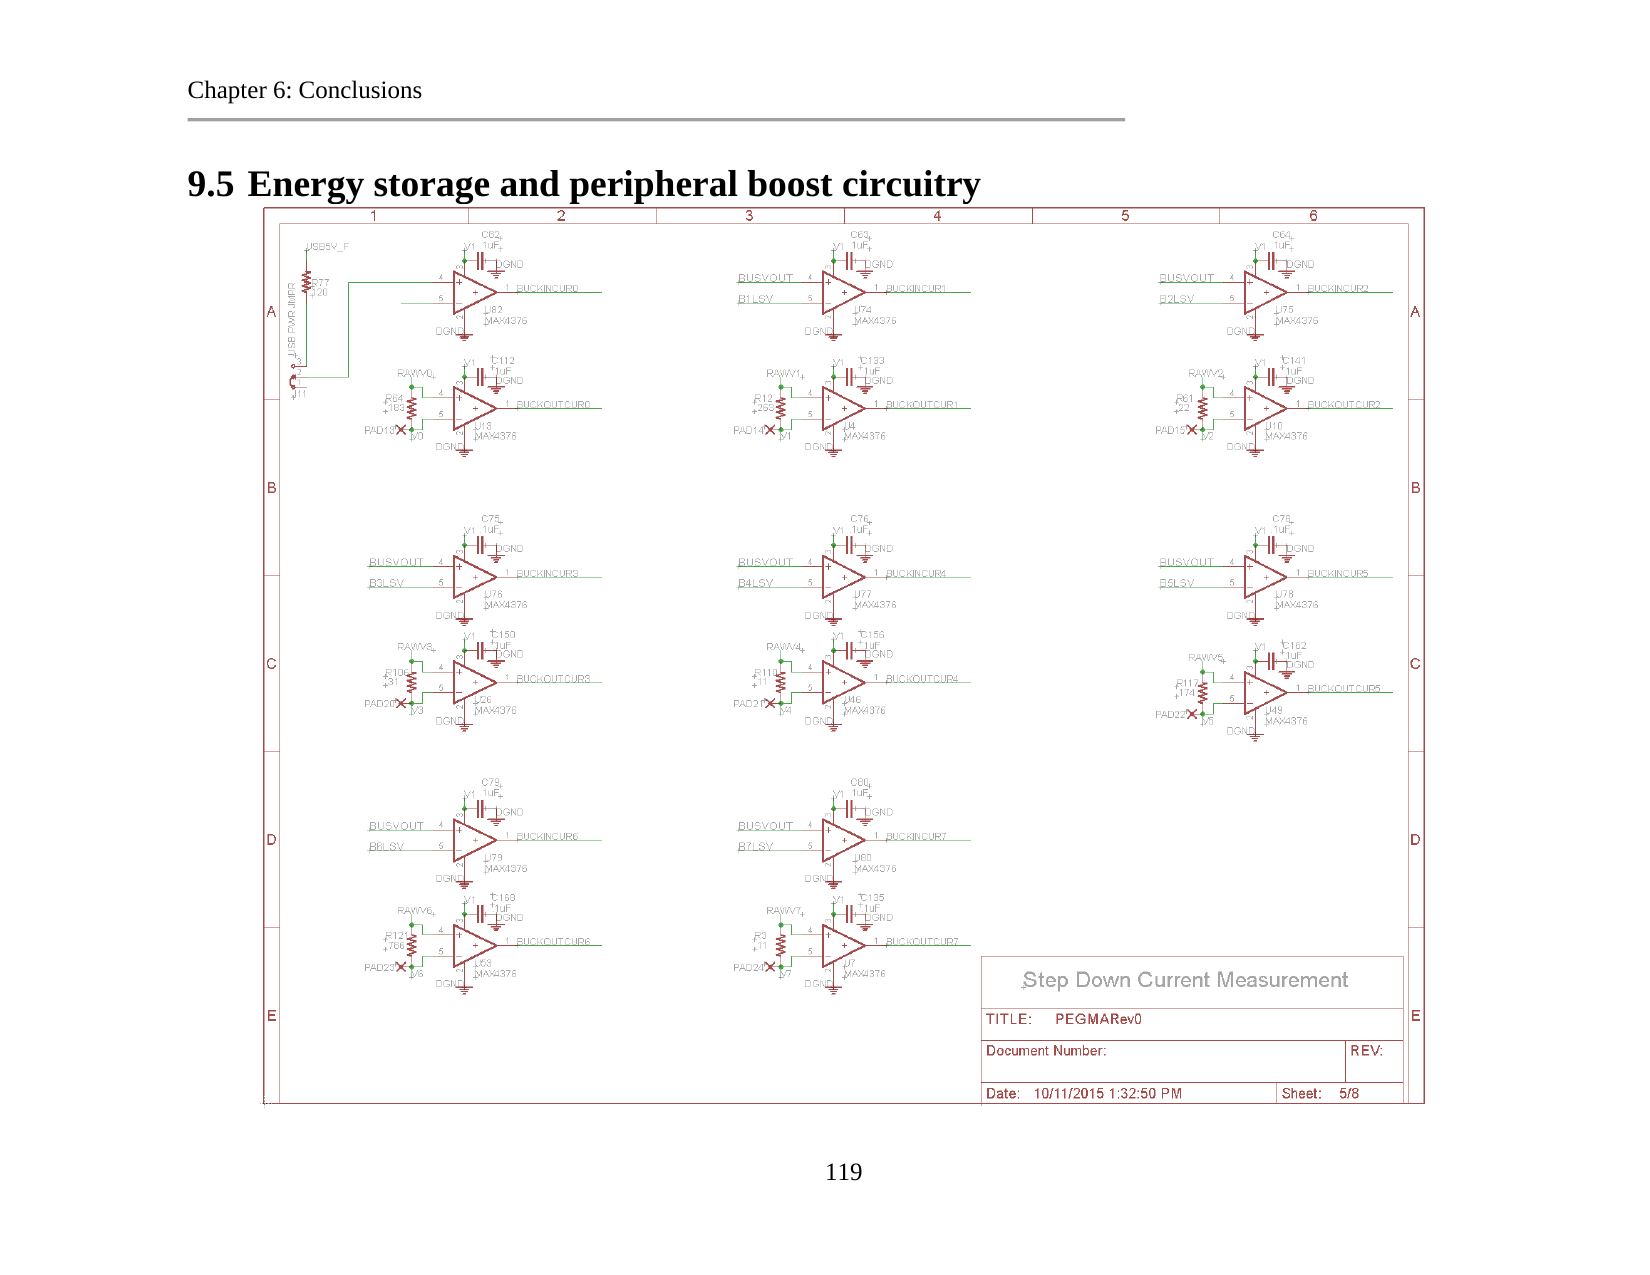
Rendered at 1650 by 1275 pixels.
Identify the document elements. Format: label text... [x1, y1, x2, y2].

subtitle Energy storage and peripheral boost circuitry [187, 161, 1500, 204]
picture [260, 204, 1428, 1108]
